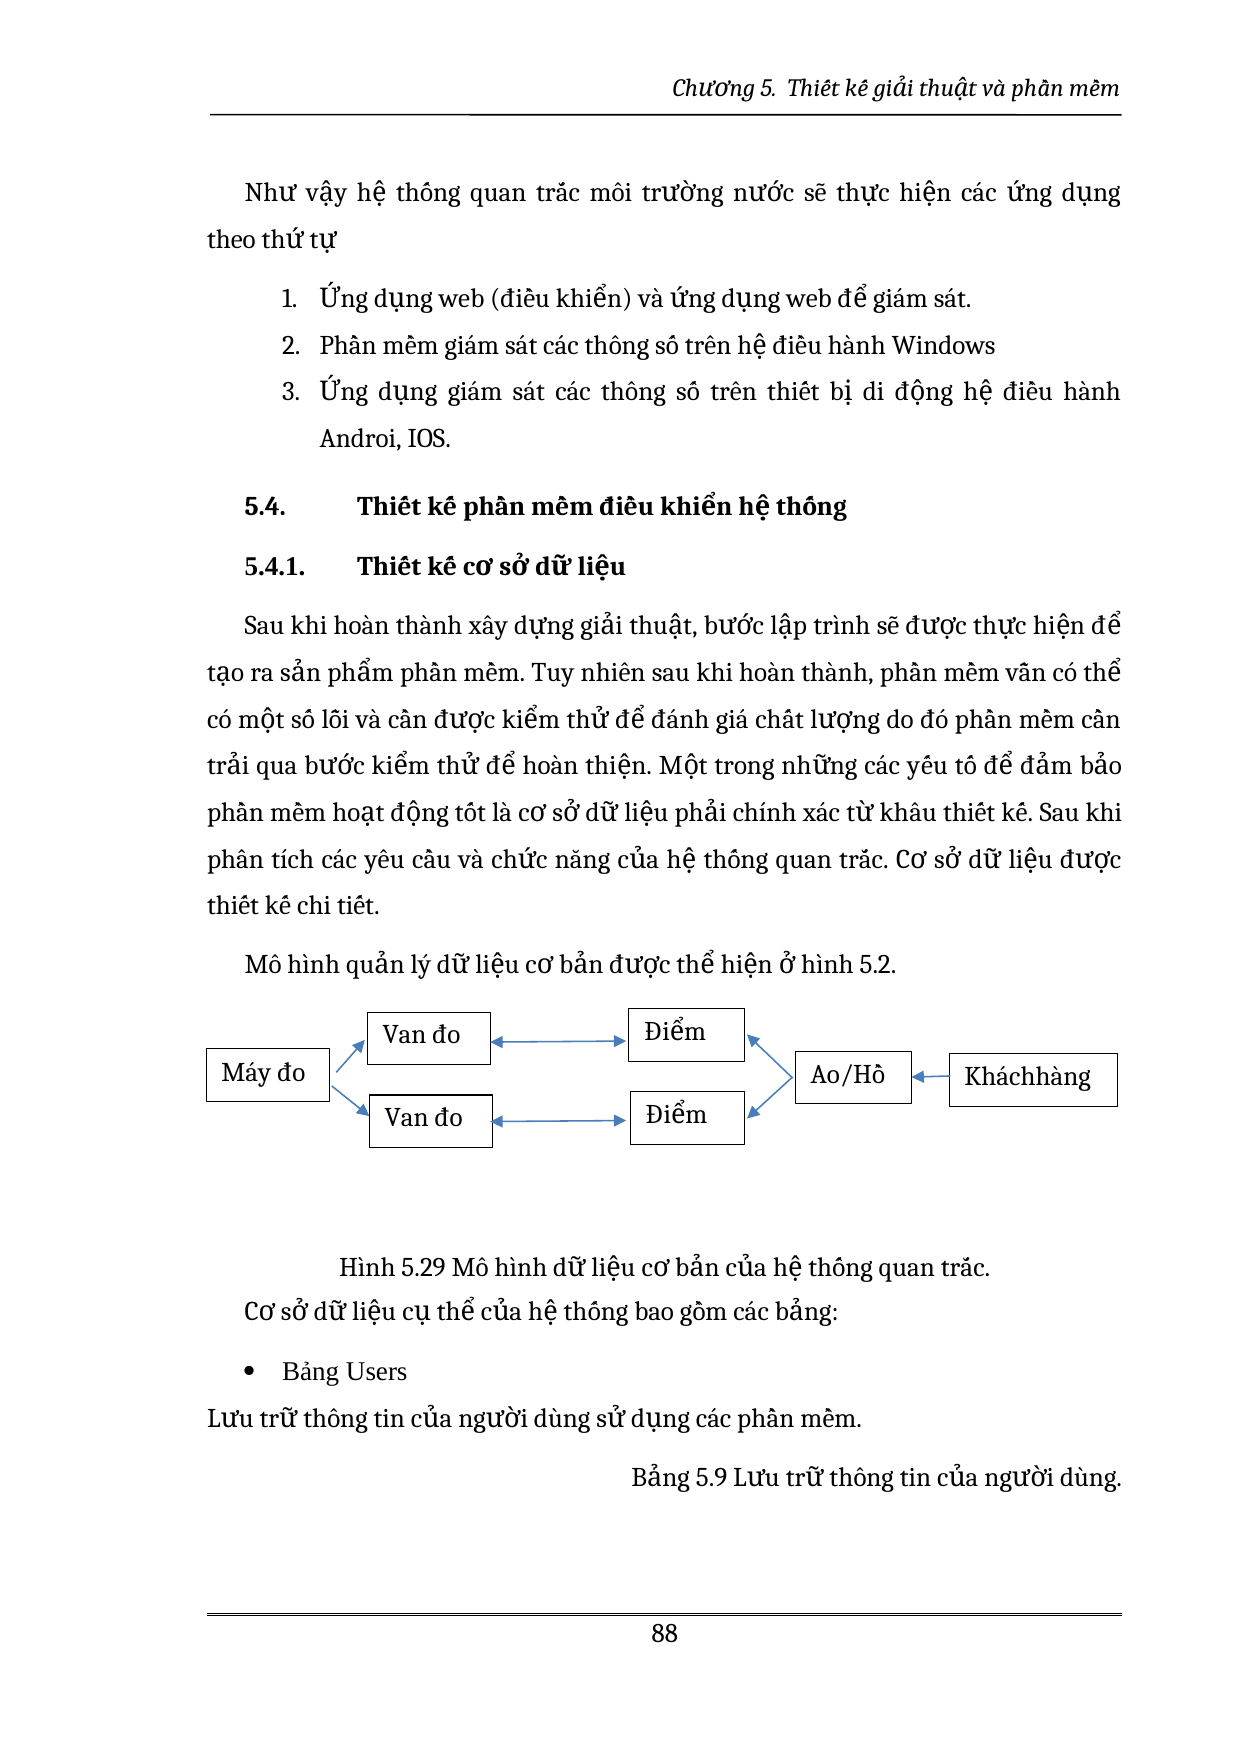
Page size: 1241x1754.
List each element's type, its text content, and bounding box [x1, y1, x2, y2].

text Lưu trữ thông tin của người dùng sử dụng các phần mềm. [207, 1403, 1122, 1434]
text Cơ sở dữ liệu cụ thể của hệ thống bao gồm các bảng: [207, 1296, 1122, 1327]
list Ứng dụng giám sát các thông số trên thiết bị di động hệ điều hành Androi, IOS. [282, 376, 1122, 454]
text Như vậy hệ thống quan trắc môi trường nước sẽ thực hiện các ứng dụng theo thứ tự [207, 177, 1122, 255]
list Ứng dụng web (điều khiển) và ứng dụng web để giám sát. [282, 283, 1122, 314]
list Phần mềm giám sát các thông số trên hệ điều hành Windows [282, 330, 1122, 361]
subtitle Thiết kế cơ sở dữ liệu [244, 550, 1122, 582]
text Mô hình quản lý dữ liệu cơ bản được thể hiện ở hình 5.2. [207, 949, 1122, 981]
text Sau khi hoàn thành xây dựng giải thuật, bước lập trình sẽ được thực hiện để tạo ra sản phẩm phần mềm. Tuy nhiên sau khi hoàn thành, phần mềm vẫn có thể có một số lỗi và cần được kiểm thử để đánh giá chất lượng do đó phần mềm cần trải qua bước kiểm thử để hoàn thiện. Một trong những các yếu tố để đảm bảo phần mềm hoạt động tốt là cơ sở dữ liệu phải chính xác từ khâu thiết kế. Sau khi phân tích các yêu cầu và chức năng của hệ thống quan trắc. Cơ sở dữ liệu được thiết kế chi tiết. [207, 610, 1122, 921]
subtitle Thiết kế phần mềm điều khiển hệ thống [244, 491, 1122, 522]
list Bảng Users [244, 1355, 1122, 1386]
